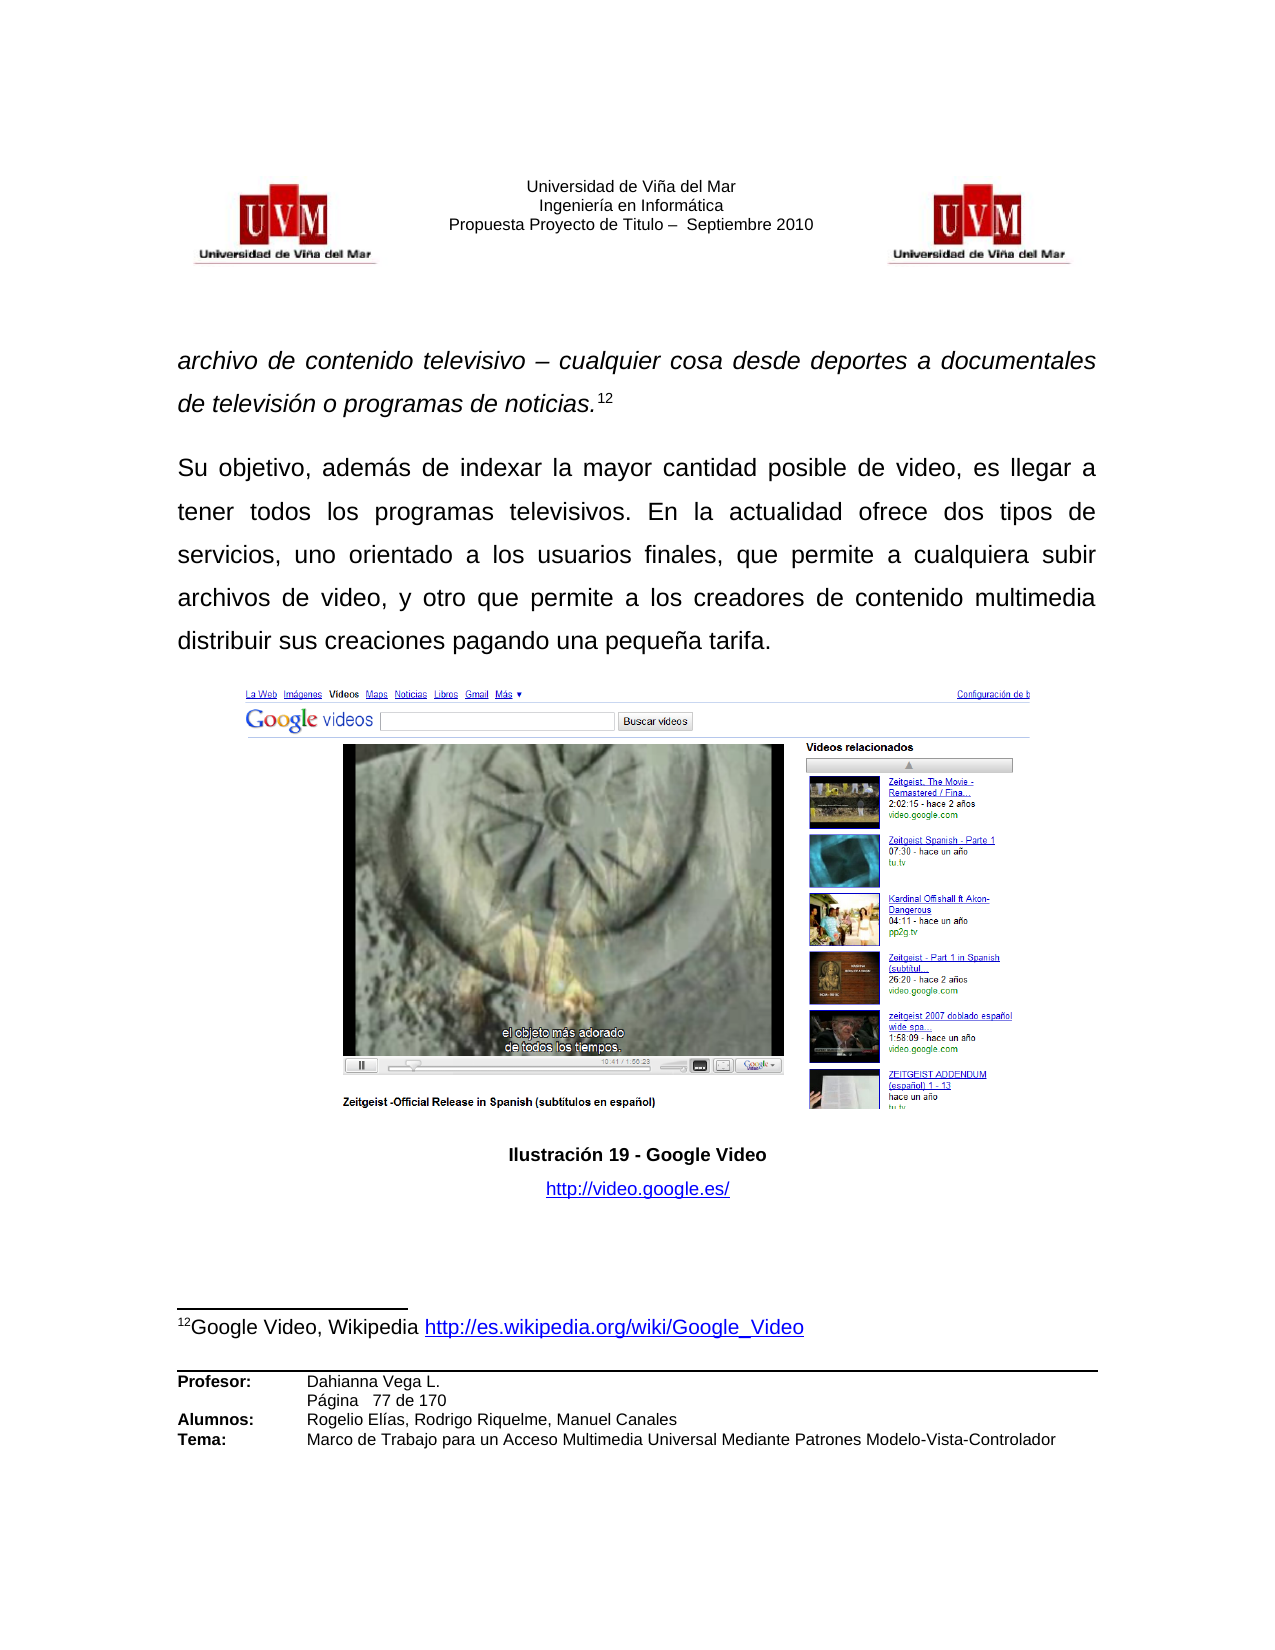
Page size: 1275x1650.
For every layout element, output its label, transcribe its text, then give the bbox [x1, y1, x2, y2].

text Su objetivo, además de indexar la mayor cantidad posible de video, es llegar a tener todos los programas televisivos. En la actualidad ofrece dos tipos de servicios, uno orientado a los usuarios finales, que permite a cualquiera subir archivos de video, y otro que permite a los creadores de contenido multimedia distribuir sus creaciones pagando una pequeña tarifa. [177, 453, 1098, 655]
text Ilustración 19 - Google Video [177, 1144, 1098, 1165]
text http://video.google.es/ [177, 1178, 1098, 1199]
picture [177, 176, 390, 267]
picture [245, 690, 1030, 1109]
picture [871, 176, 1084, 267]
